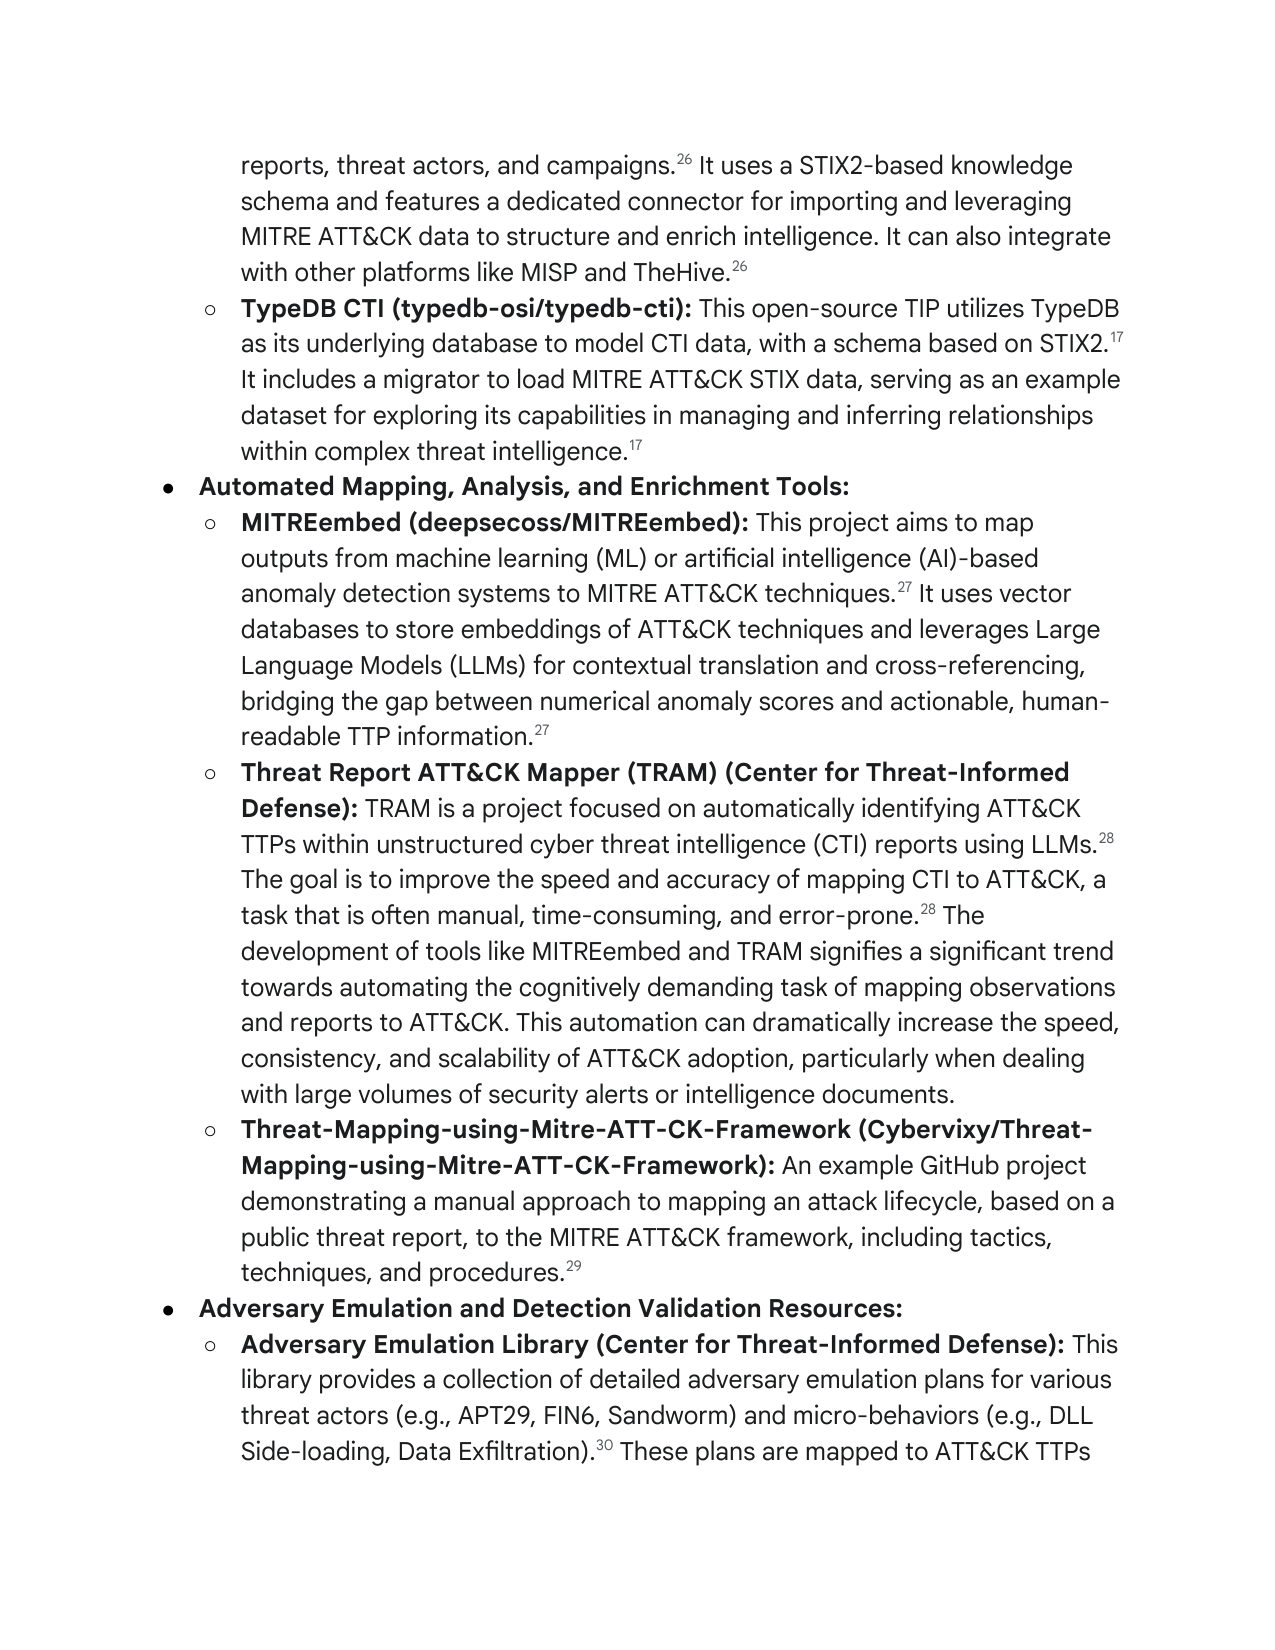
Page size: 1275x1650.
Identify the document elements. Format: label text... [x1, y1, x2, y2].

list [203, 150, 1125, 288]
list Adversary Emulation and Detection Validation Resources: [161, 1293, 1125, 1325]
list MITREembed (deepsecoss/MITREembed): This project aims to map outputs from machine learning (ML) or artificial intelligence (AI)-based anomaly detection systems to MITRE ATT&CK techniques.27 It uses vector databases to store embeddings of ATT&CK techniques and leverages Large Language Models (LLMs) for contextual translation and cross-referencing, bridging the gap between numerical anomaly scores and actionable, human-readable TTP information.27 [203, 507, 1125, 753]
list Threat-Mapping-using-Mitre-ATT-CK-Framework (Cybervixy/Threat-Mapping-using-Mitre-ATT-CK-Framework): An example GitHub project demonstrating a manual approach to mapping an attack lifecycle, based on a public threat report, to the MITRE ATT&CK framework, including tactics, techniques, and procedures.29 [203, 1115, 1125, 1289]
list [203, 1329, 1125, 1468]
list TypeDB CTI (typedb-osi/typedb-cti): This open-source TIP utilizes TypeDB as its underlying database to model CTI data, with a schema based on STIX2.17 It includes a migrator to load MITRE ATT&CK STIX data, serving as an example dataset for exploring its capabilities in managing and inferring relationships within complex threat intelligence.17 [203, 293, 1125, 467]
list Automated Mapping, Analysis, and Enrichment Tools: [161, 472, 1125, 503]
list Threat Report ATT&CK Mapper (TRAM) (Center for Threat-Informed Defense): TRAM is a project focused on automatically identifying ATT&CK TTPs within unstructured cyber threat intelligence (CTI) reports using LLMs.28 The goal is to improve the speed and accuracy of mapping CTI to ATT&CK, a task that is often manual, time-consuming, and error-prone.28 The development of tools like MITREembed and TRAM signifies a significant trend towards automating the cognitively demanding task of mapping observations and reports to ATT&CK. This automation can dramatically increase the speed, consistency, and scalability of ATT&CK adoption, particularly when dealing with large volumes of security alerts or intelligence documents. [203, 757, 1125, 1110]
